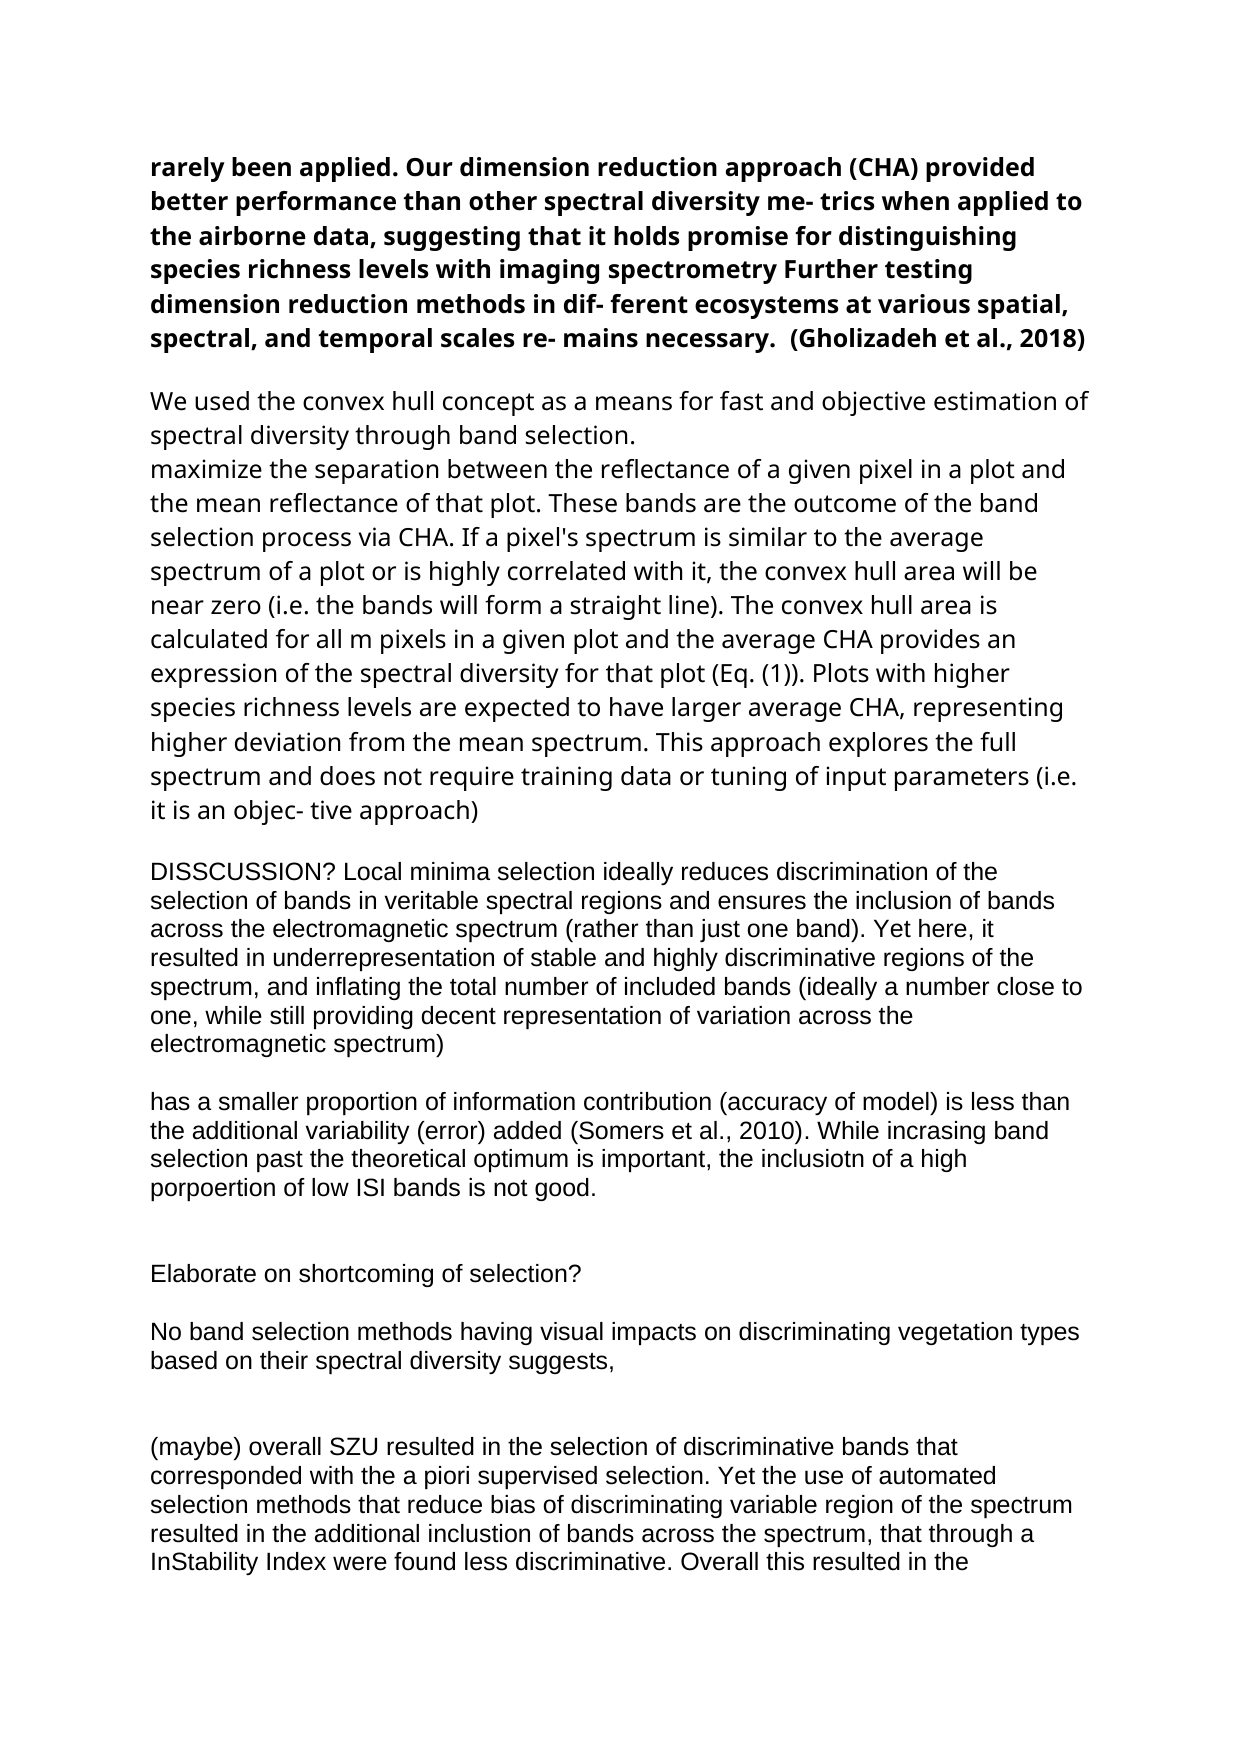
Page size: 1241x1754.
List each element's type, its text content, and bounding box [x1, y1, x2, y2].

text No band selection methods having visual impacts on discriminating vegetation types based on their spectral diversity suggests, [150, 1317, 1090, 1374]
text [150, 1432, 1090, 1576]
text We used the convex hull concept as a means for fast and objective estimation of spectral diversity through band selection. [150, 383, 1090, 452]
text DISSCUSSION? Local minima selection ideally reduces discrimination of the selection of bands in veritable spectral regions and ensures the inclusion of bands across the electromagnetic spectrum (rather than just one band). Yet here, it resulted in underrepresentation of stable and highly discriminative regions of the spectrum, and inflating the total number of included bands (ideally a number close to one, while still providing decent representation of variation across the electromagnetic spectrum) [150, 857, 1090, 1058]
text Elaborate on shortcoming of selection? [150, 1259, 1090, 1288]
text has a smaller proportion of information contribution (accuracy of model) is less than the additional variability (error) added (Somers et al., 2010). While incrasing band selection past the theoretical optimum is important, the inclusiotn of a high porpoertion of low ISI bands is not good. [150, 1087, 1090, 1202]
text maximize the separation between the reflectance of a given pixel in a plot and the mean reflectance of that plot. These bands are the outcome of the band selection process via CHA. If a pixel's spectrum is similar to the average spectrum of a plot or is highly correlated with it, the convex hull area will be near zero (i.e. the bands will form a straight line). The convex hull area is calculated for all m pixels in a given plot and the average CHA provides an expression of the spectral diversity for that plot (Eq. (1)). Plots with higher species richness levels are expected to have larger average CHA, representing higher deviation from the mean spectrum. This approach explores the full spectrum and does not require training data or tuning of input parameters (i.e. it is an objec- tive approach) [150, 452, 1090, 826]
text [150, 150, 1090, 354]
